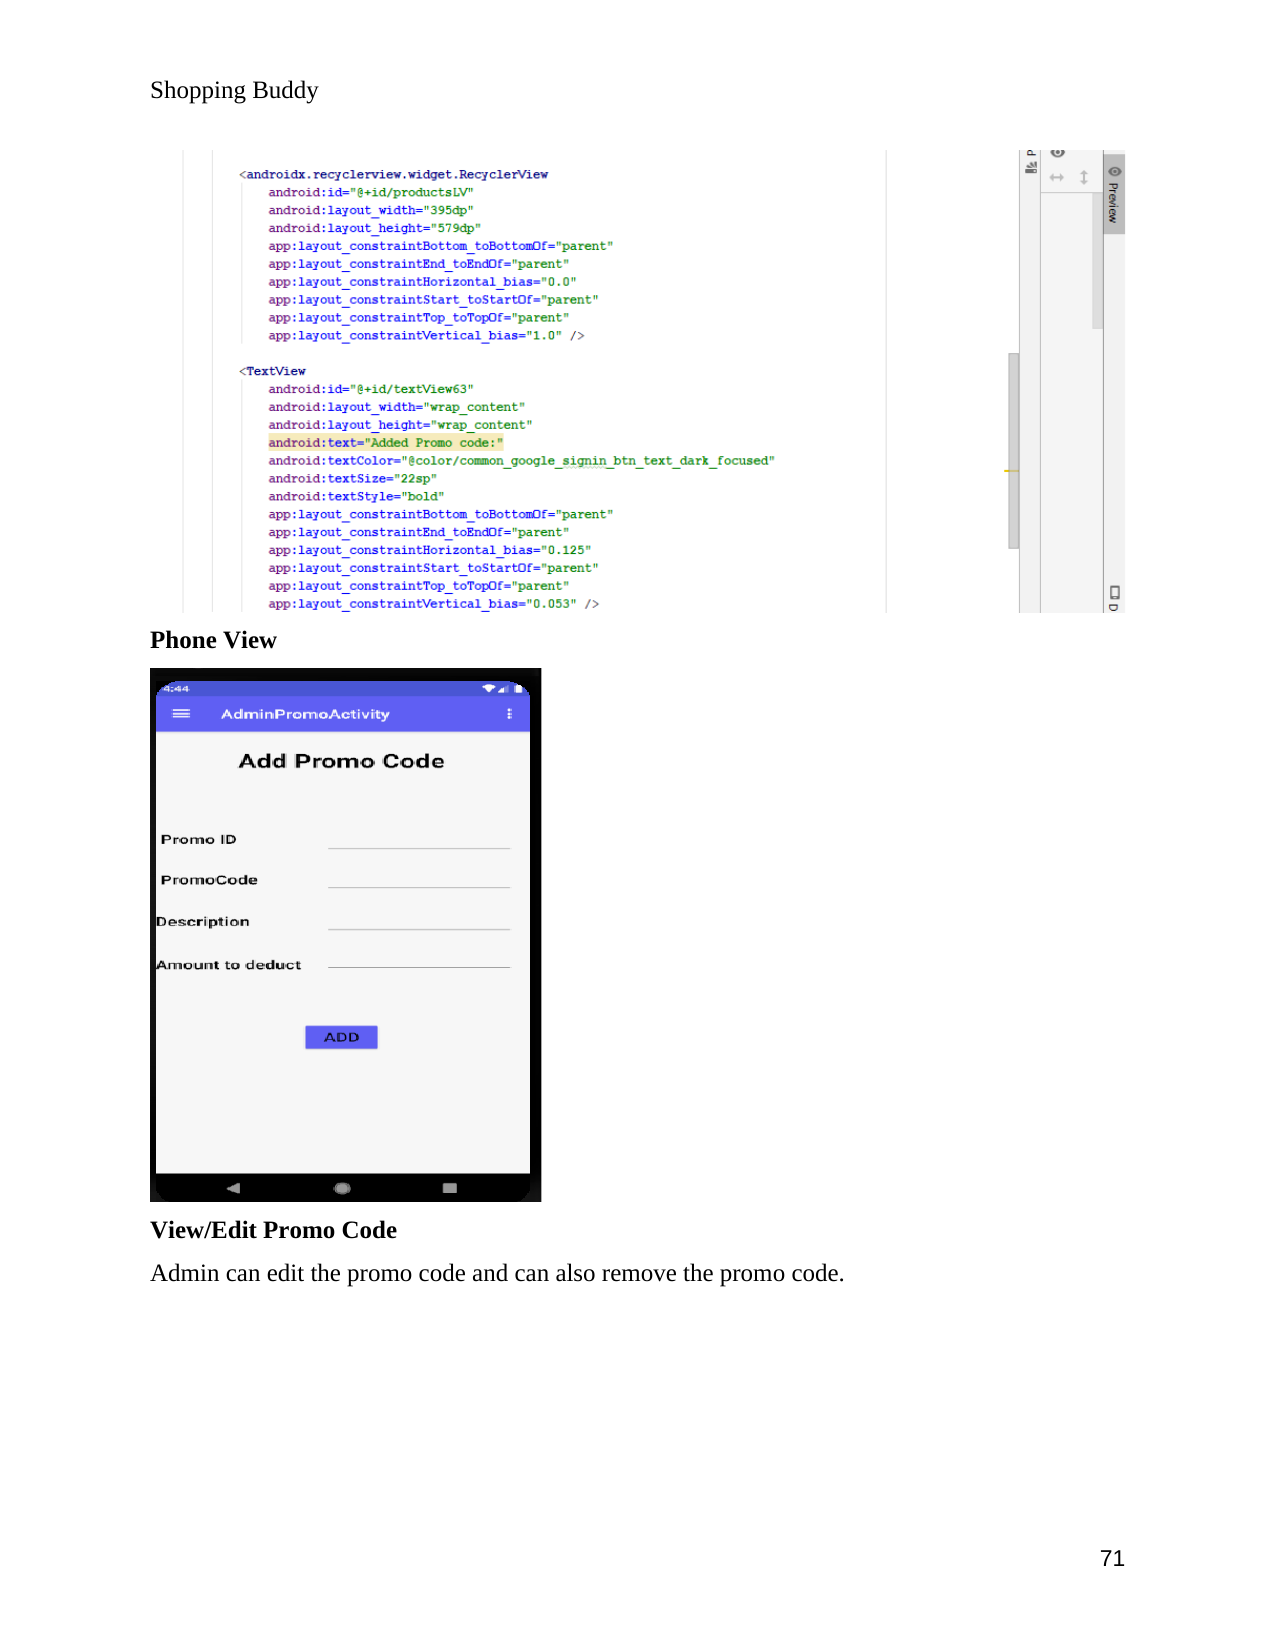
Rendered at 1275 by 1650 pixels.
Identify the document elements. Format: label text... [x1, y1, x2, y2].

text View/Edit Promo Code [150, 1215, 1125, 1244]
picture [150, 150, 1125, 613]
picture [150, 668, 542, 1202]
text Phone View [150, 625, 1125, 654]
text Admin can edit the promo code and can also remove the promo code. [150, 1258, 1125, 1287]
